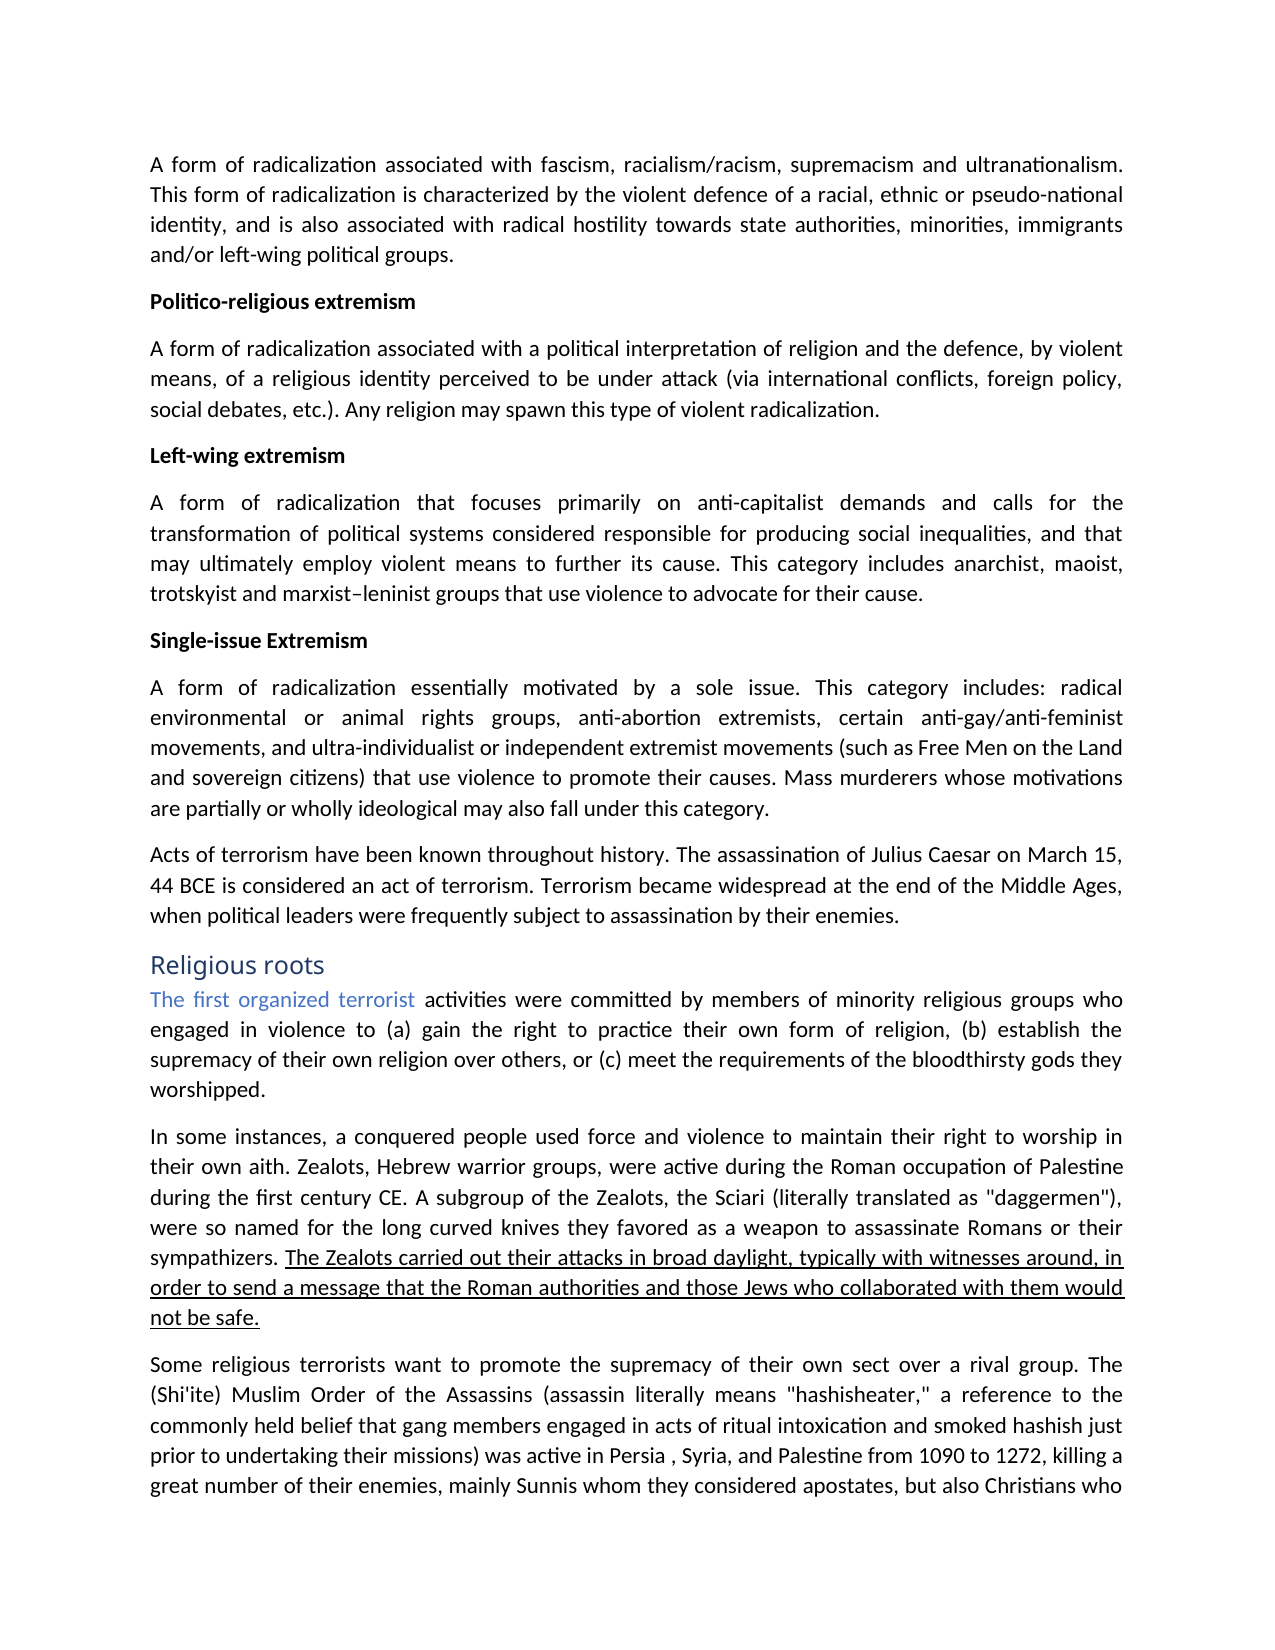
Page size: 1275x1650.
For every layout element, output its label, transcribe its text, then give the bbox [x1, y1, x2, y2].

text A form of radicalization associated with fascism, racialism/racism, supremacism and ultranationalism. This form of radicalization is characterized by the violent defence of a racial, ethnic or pseudo-national identity, and is also associated with radical hostility towards state authorities, minorities, immigrants and/or left-wing political groups. [150, 150, 1125, 269]
text A form of radicalization associated with a political interpretation of religion and the defence, by violent means, of a religious identity perceived to be under attack (via international conflicts, foreign policy, social debates, etc.). Any religion may spawn this type of violent radicalization. [150, 334, 1125, 423]
text Left-wing extremism [150, 442, 1125, 470]
subtitle Religious roots [150, 948, 1125, 982]
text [150, 1350, 1125, 1499]
text Politico-religious extremism [150, 287, 1125, 316]
text In some instances, a conquered people used force and violence to maintain their right to worship in their own aith. Zealots, Hebrew warrior groups, were active during the Roman occupation of Palestine during the first century CE. A subgroup of the Zealots, the Sciari (literally translated as "daggermen"), were so named for the long curved knives they favored as a weapon to assassinate Romans or their sympathizers. The Zealots carried out their attacks in broad daylight, typically with witnesses around, in order to send a message that the Roman authorities and those Jews who collaborated with them would not be safe. [150, 1122, 1125, 1297]
text Acts of terrorism have been known throughout history. The assassination of Julius Caesar on March 15, 44 BCE is considered an act of terrorism. Terrorism became widespread at the end of the Middle Ages, when political leaders were frequently subject to assassination by their enemies. [150, 841, 1125, 929]
text A form of radicalization essentially motivated by a sole issue. This category includes: radical environmental or animal rights groups, anti-abortion extremists, certain anti-gay/anti-feminist movements, and ultra-individualist or independent extremist movements (such as Free Men on the Land and sovereign citizens) that use violence to promote their causes. Mass murderers whose motivations are partially or wholly ideological may also fall under this category. [150, 673, 1125, 822]
text The first organized terrorist activities were committed by members of minority religious groups who engaged in violence to (a) gain the right to practice their own form of religion, (b) establish the supremacy of their own religion over others, or (c) meet the requirements of the bloodthirsty gods they worshipped. [150, 985, 1125, 1103]
text Single-issue Extremism [150, 626, 1125, 654]
text A form of radicalization that focuses primarily on anti-capitalist demands and calls for the transformation of political systems considered responsible for producing social inequalities, and that may ultimately employ violent means to further its cause. This category includes anarchist, maoist, trotskyist and marxist–leninist groups that use violence to advocate for their cause. [150, 488, 1125, 607]
